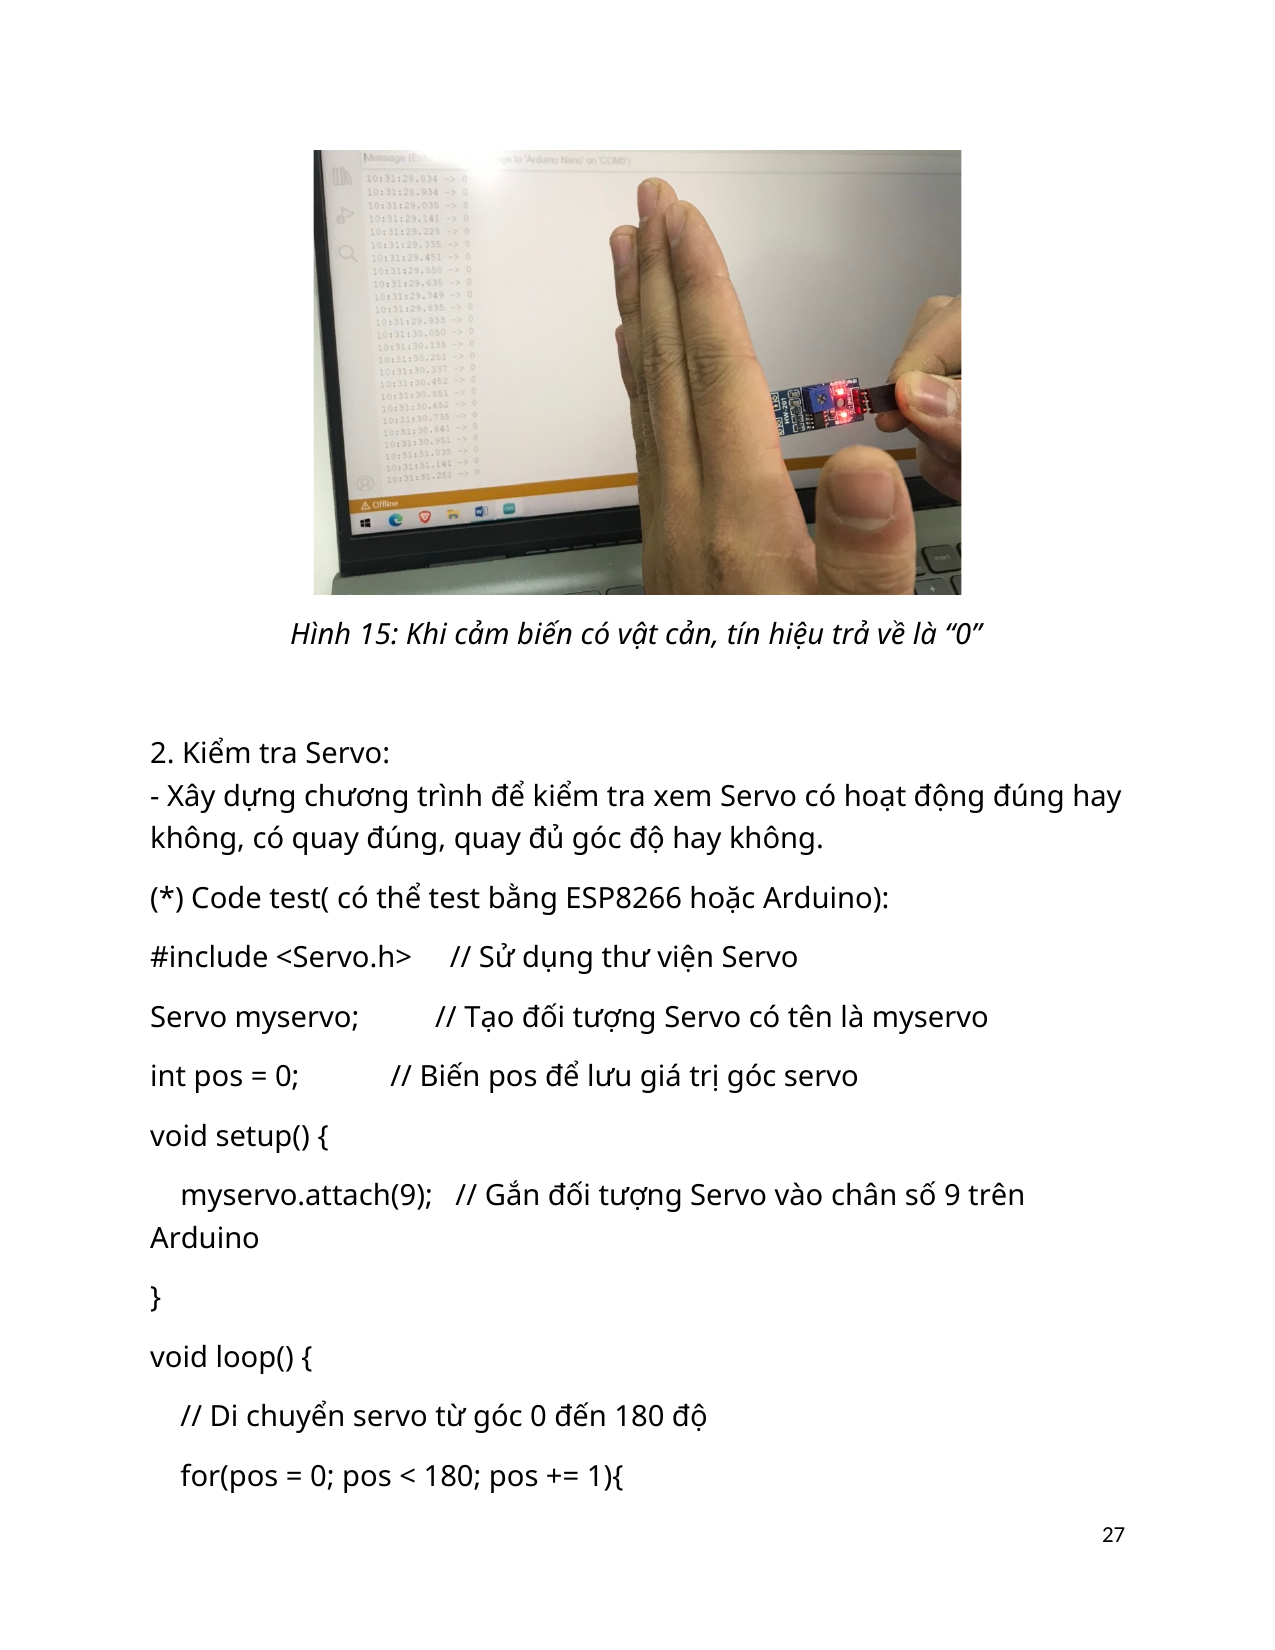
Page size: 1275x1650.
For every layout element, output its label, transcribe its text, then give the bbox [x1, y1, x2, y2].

text (*) Code test( có thể test bằng ESP8266 hoặc Arduino): [150, 877, 1125, 917]
picture [313, 150, 962, 595]
text // Di chuyển servo từ góc 0 đến 180 độ [150, 1396, 1125, 1435]
text - Xây dựng chương trình để kiểm tra xem Servo có hoạt động đúng hay không, có quay đúng, quay đủ góc độ hay không. [150, 775, 1125, 857]
text void loop() { [150, 1336, 1125, 1376]
text for(pos = 0; pos < 180; pos += 1){ [150, 1455, 1125, 1495]
text Hình 15: Khi cảm biến có vật cản, tín hiệu trả về là “0” [150, 613, 1125, 653]
text #include <Servo.h> // Sử dụng thư viện Servo [150, 937, 1125, 976]
text int pos = 0; // Biến pos để lưu giá trị góc servo [150, 1056, 1125, 1095]
subtitle 2. Kiểm tra Servo: [150, 732, 1125, 772]
text void setup() { [150, 1115, 1125, 1155]
text myservo.attach(9); // Gắn đối tượng Servo vào chân số 9 trên Arduino [150, 1174, 1125, 1257]
text Servo myservo; // Tạo đối tượng Servo có tên là myservo [150, 996, 1125, 1036]
text } [150, 1277, 1125, 1316]
